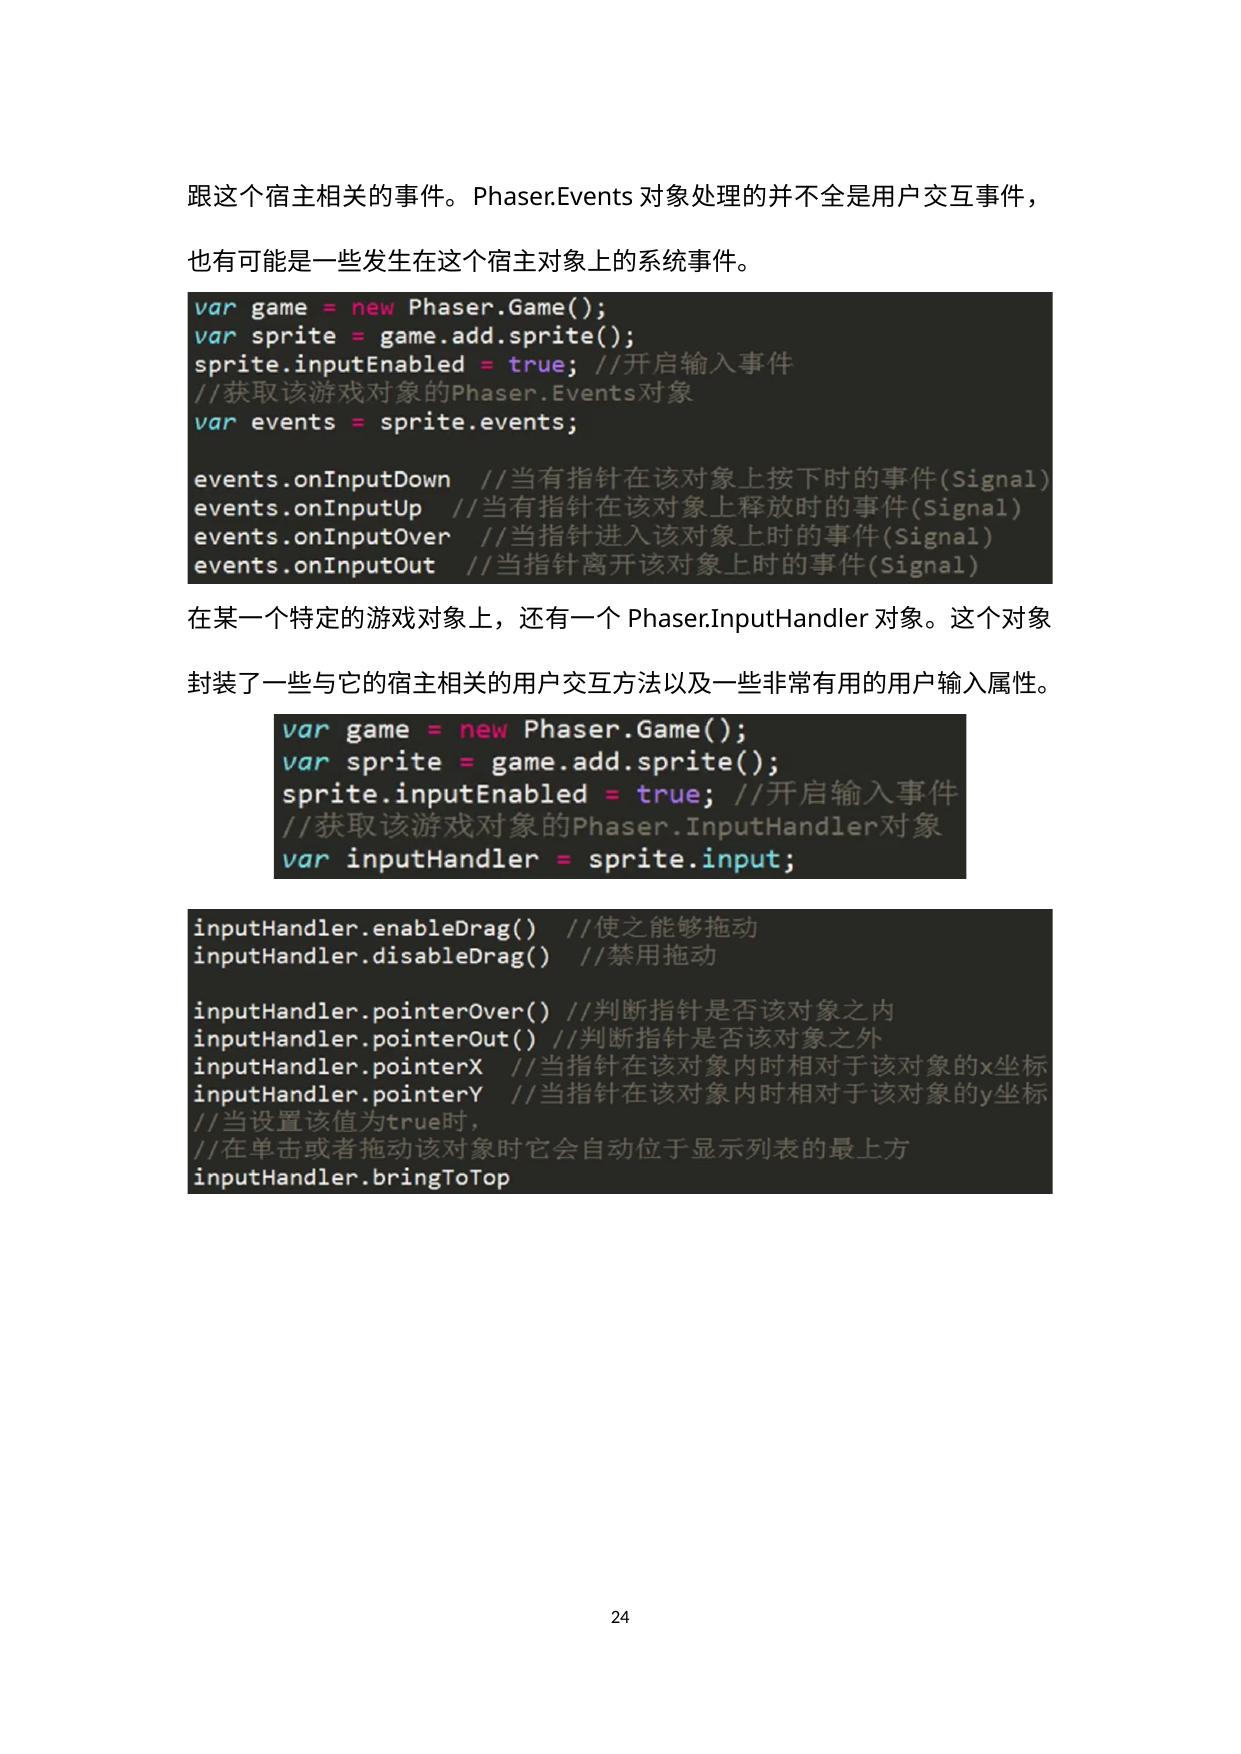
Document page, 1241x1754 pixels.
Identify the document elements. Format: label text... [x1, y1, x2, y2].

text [187, 162, 1053, 292]
picture [187, 909, 1053, 1194]
picture [273, 714, 967, 879]
text 在某一个特定的游戏对象上，还有一个Phaser.InputHandler对象。这个对象封装了一些与它的宿主相关的用户交互方法以及一些非常有用的用户输入属性。 [187, 584, 1053, 714]
picture [187, 292, 1053, 584]
